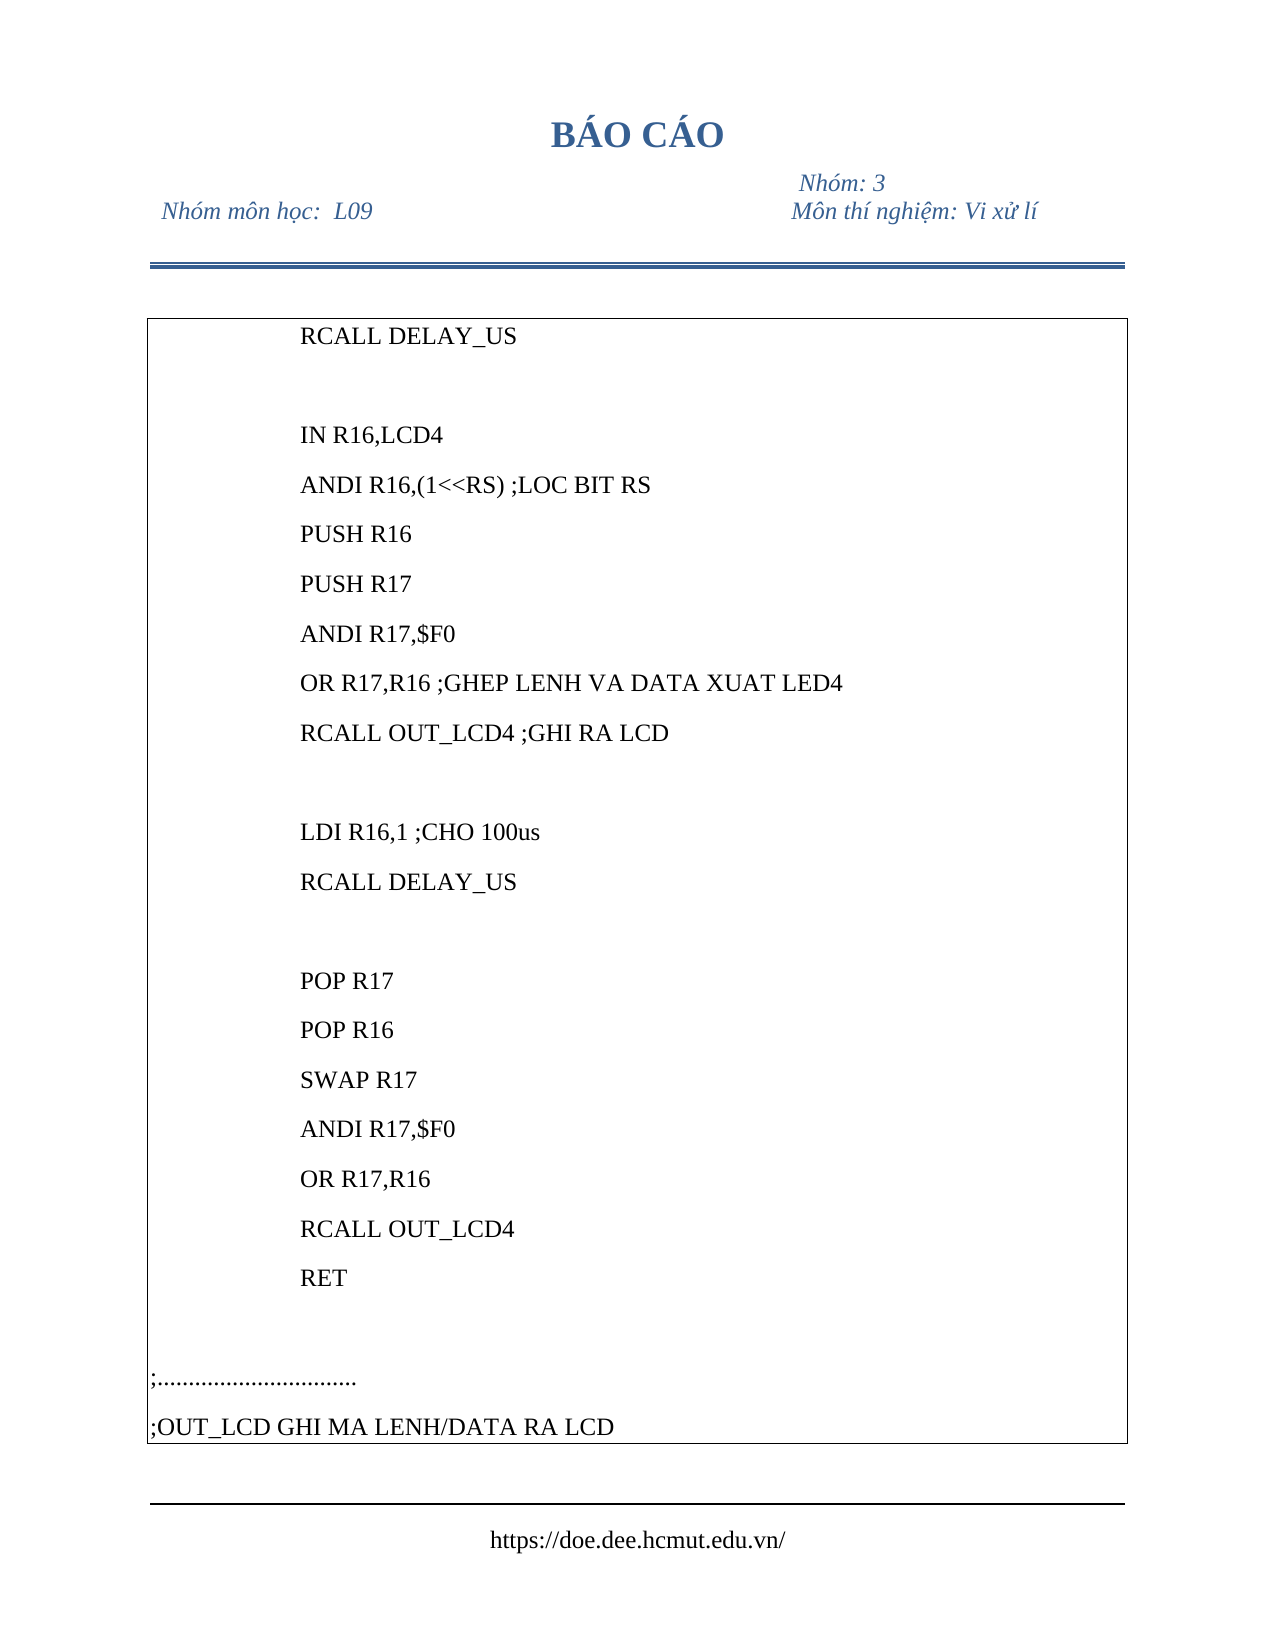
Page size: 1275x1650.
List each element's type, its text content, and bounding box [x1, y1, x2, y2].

text RCALL OUT_LCD4 [148, 1211, 1127, 1242]
text OR R17,R16 [148, 1161, 1127, 1193]
text PUSH R16 [148, 516, 1127, 548]
text SWAP R17 [148, 1062, 1127, 1094]
text RCALL OUT_LCD4 ;GHI RA LCD [148, 715, 1127, 747]
text POP R17 [148, 963, 1127, 994]
text ;OUT_LCD GHI MA LENH/DATA RA LCD [148, 1409, 1127, 1443]
text ANDI R17,$F0 [148, 616, 1127, 647]
text IN R16,LCD4 [148, 417, 1127, 449]
text PUSH R17 [148, 566, 1127, 598]
text OR R17,R16 ;GHEP LENH VA DATA XUAT LED4 [148, 665, 1127, 697]
text POP R16 [148, 1012, 1127, 1044]
text LDI R16,1 ;CHO 100us [148, 814, 1127, 846]
text ;................................ [148, 1359, 1127, 1391]
text RCALL DELAY_US [148, 319, 1127, 350]
text ANDI R16,(1<<RS) ;LOC BIT RS [148, 467, 1127, 499]
text RET [148, 1260, 1127, 1292]
text RCALL DELAY_US [148, 863, 1127, 895]
text ANDI R17,$F0 [148, 1111, 1127, 1143]
